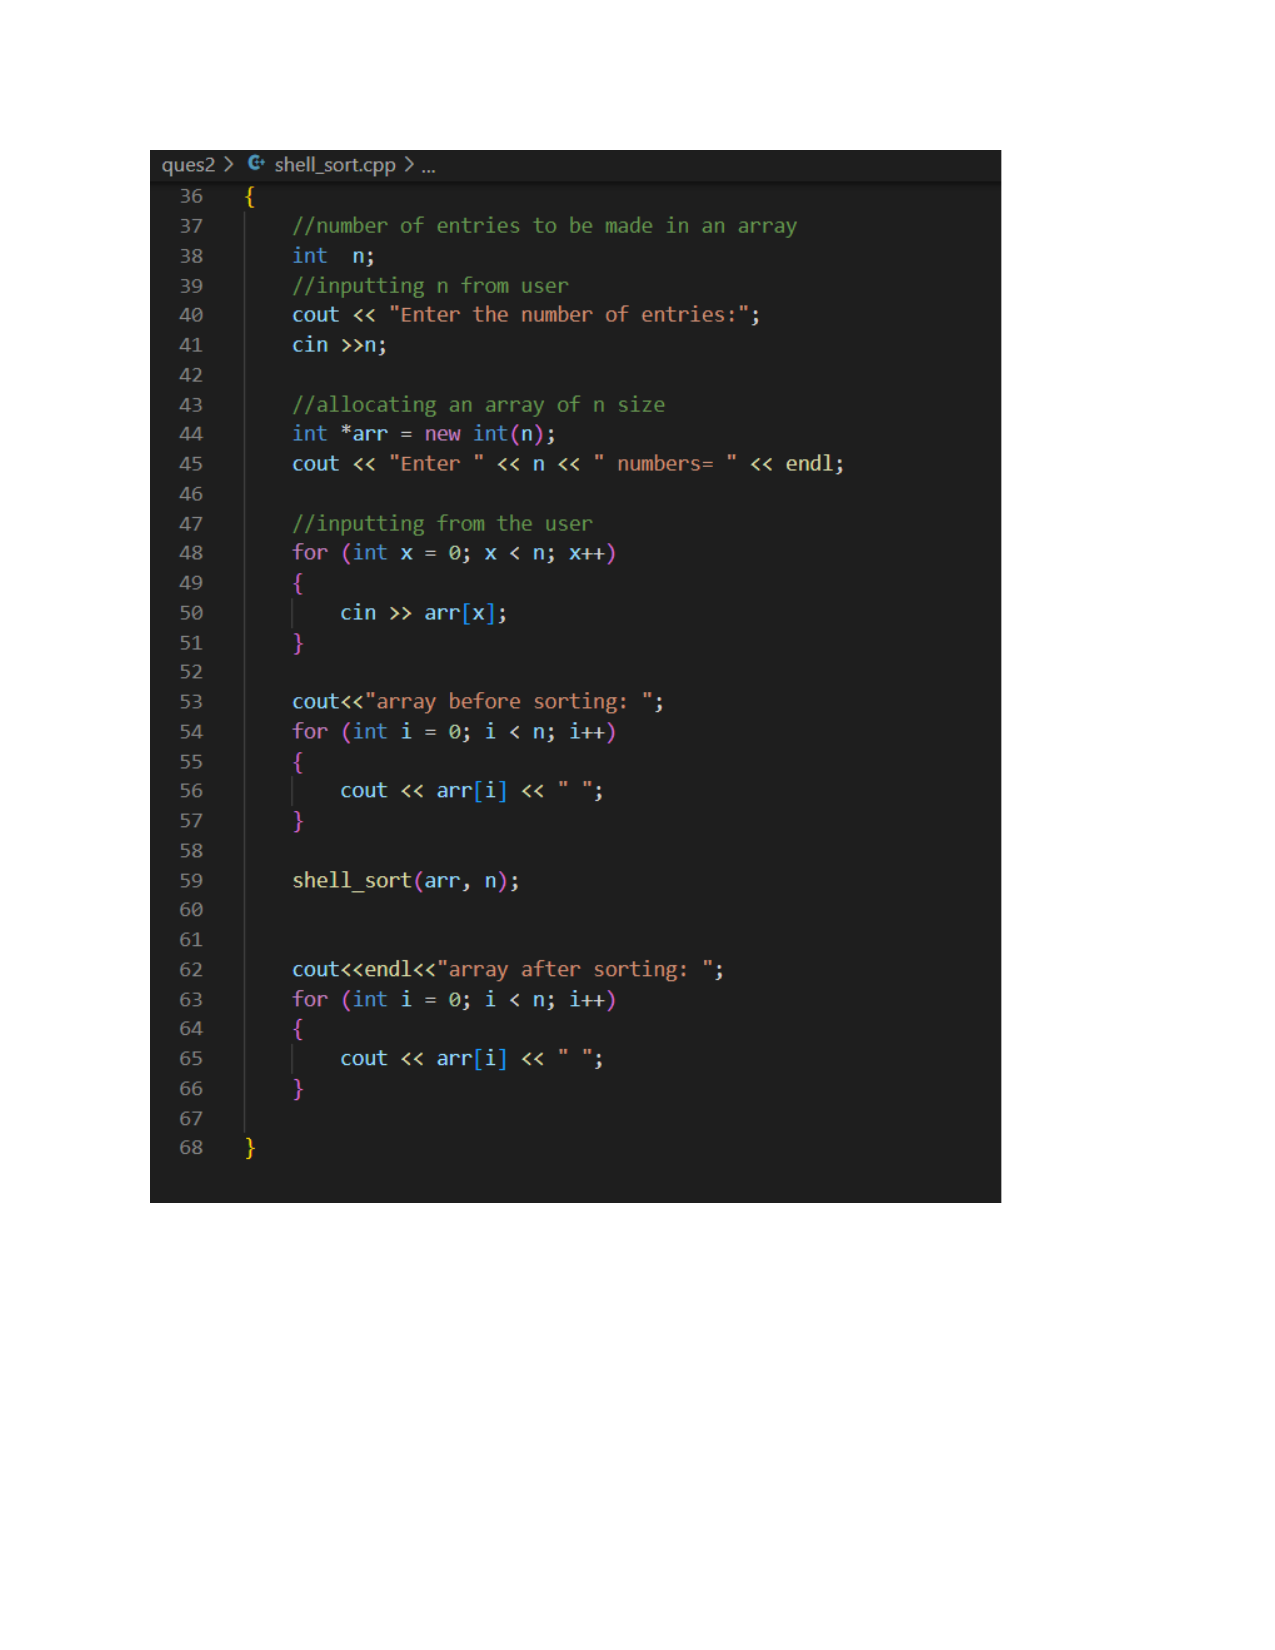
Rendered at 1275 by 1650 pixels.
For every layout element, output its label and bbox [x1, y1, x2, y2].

picture [150, 150, 1002, 1203]
